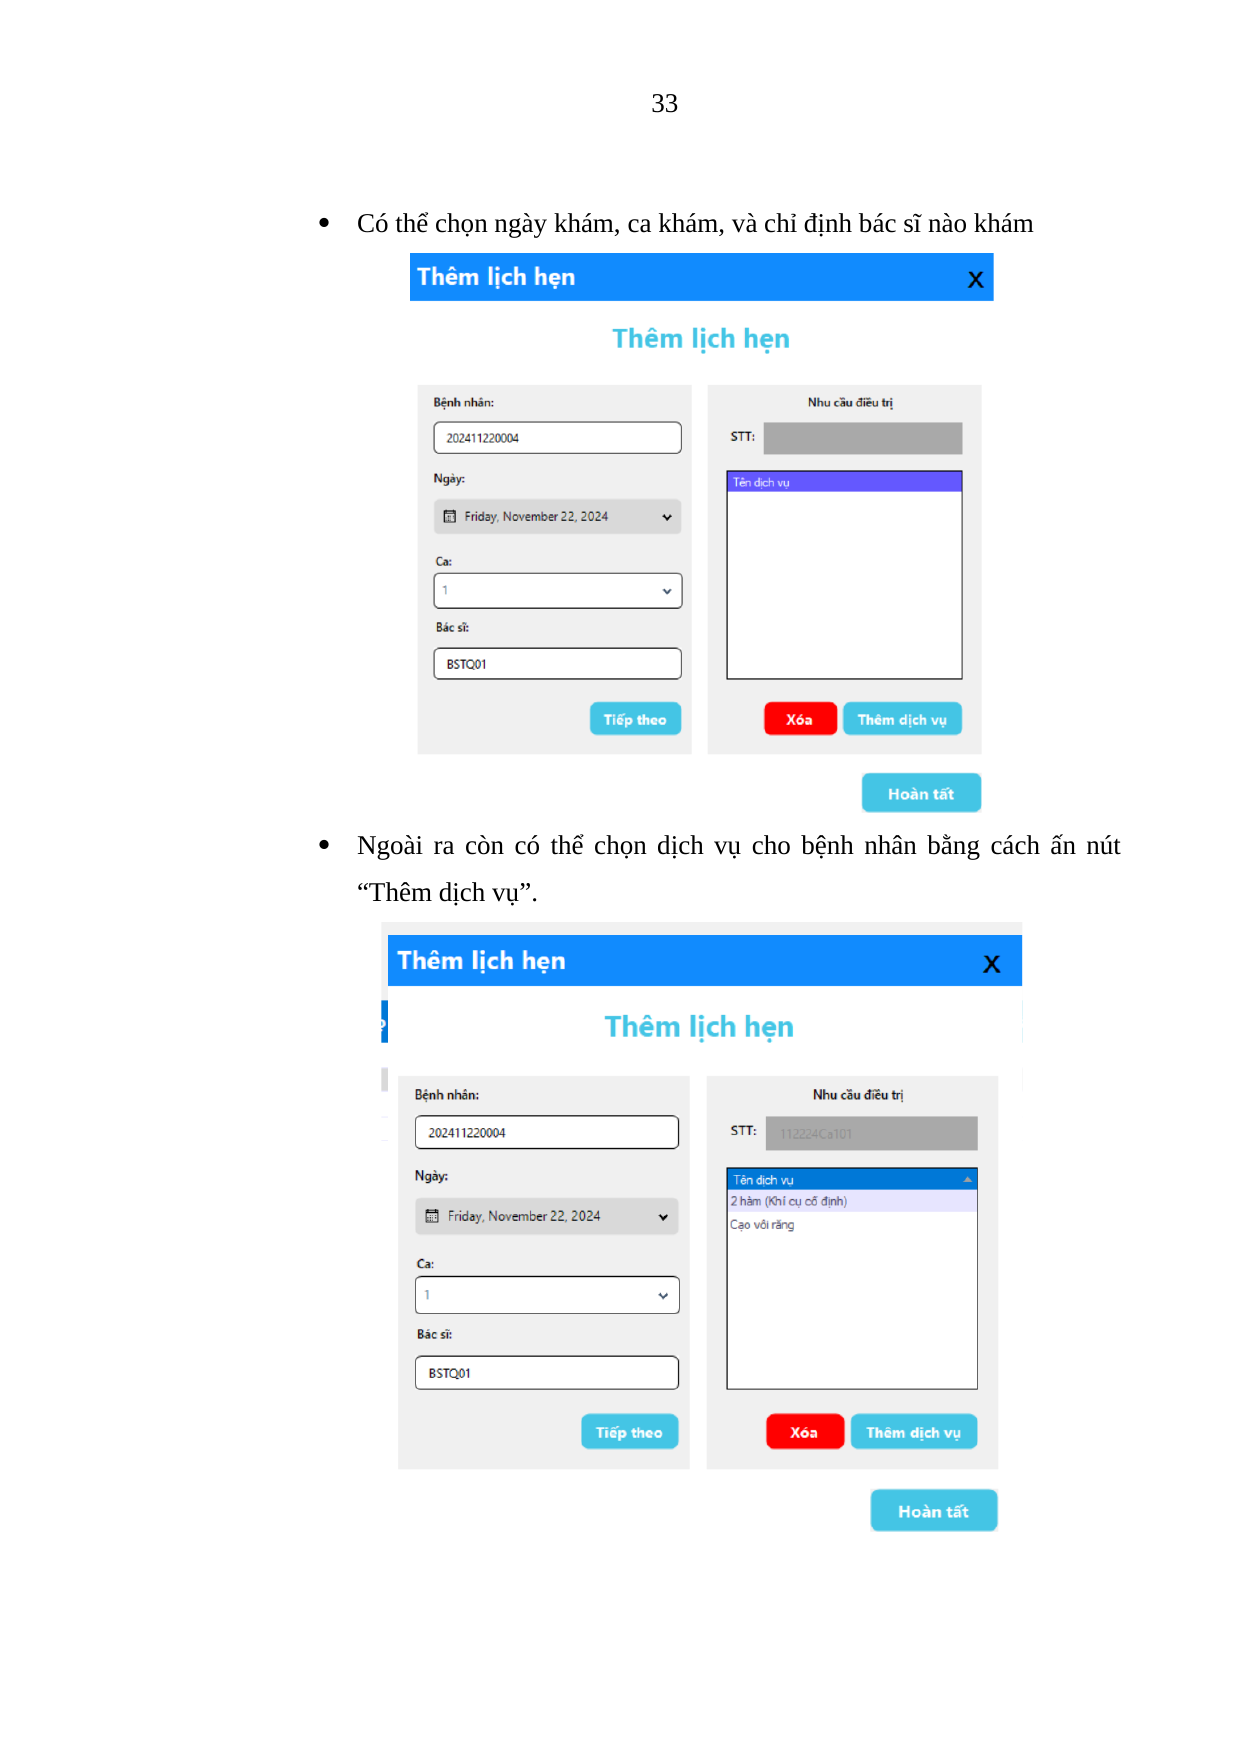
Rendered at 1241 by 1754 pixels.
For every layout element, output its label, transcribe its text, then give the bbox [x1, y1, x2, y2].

picture [410, 253, 994, 814]
list Có thể chọn ngày khám, ca khám, và chỉ định bác sĩ nào khám [319, 207, 1122, 238]
list Ngoài ra còn có thể chọn dịch vụ cho bệnh nhân bằng cách ấn nút “Thêm dịch vụ”. [319, 829, 1122, 907]
picture [381, 922, 1023, 1561]
